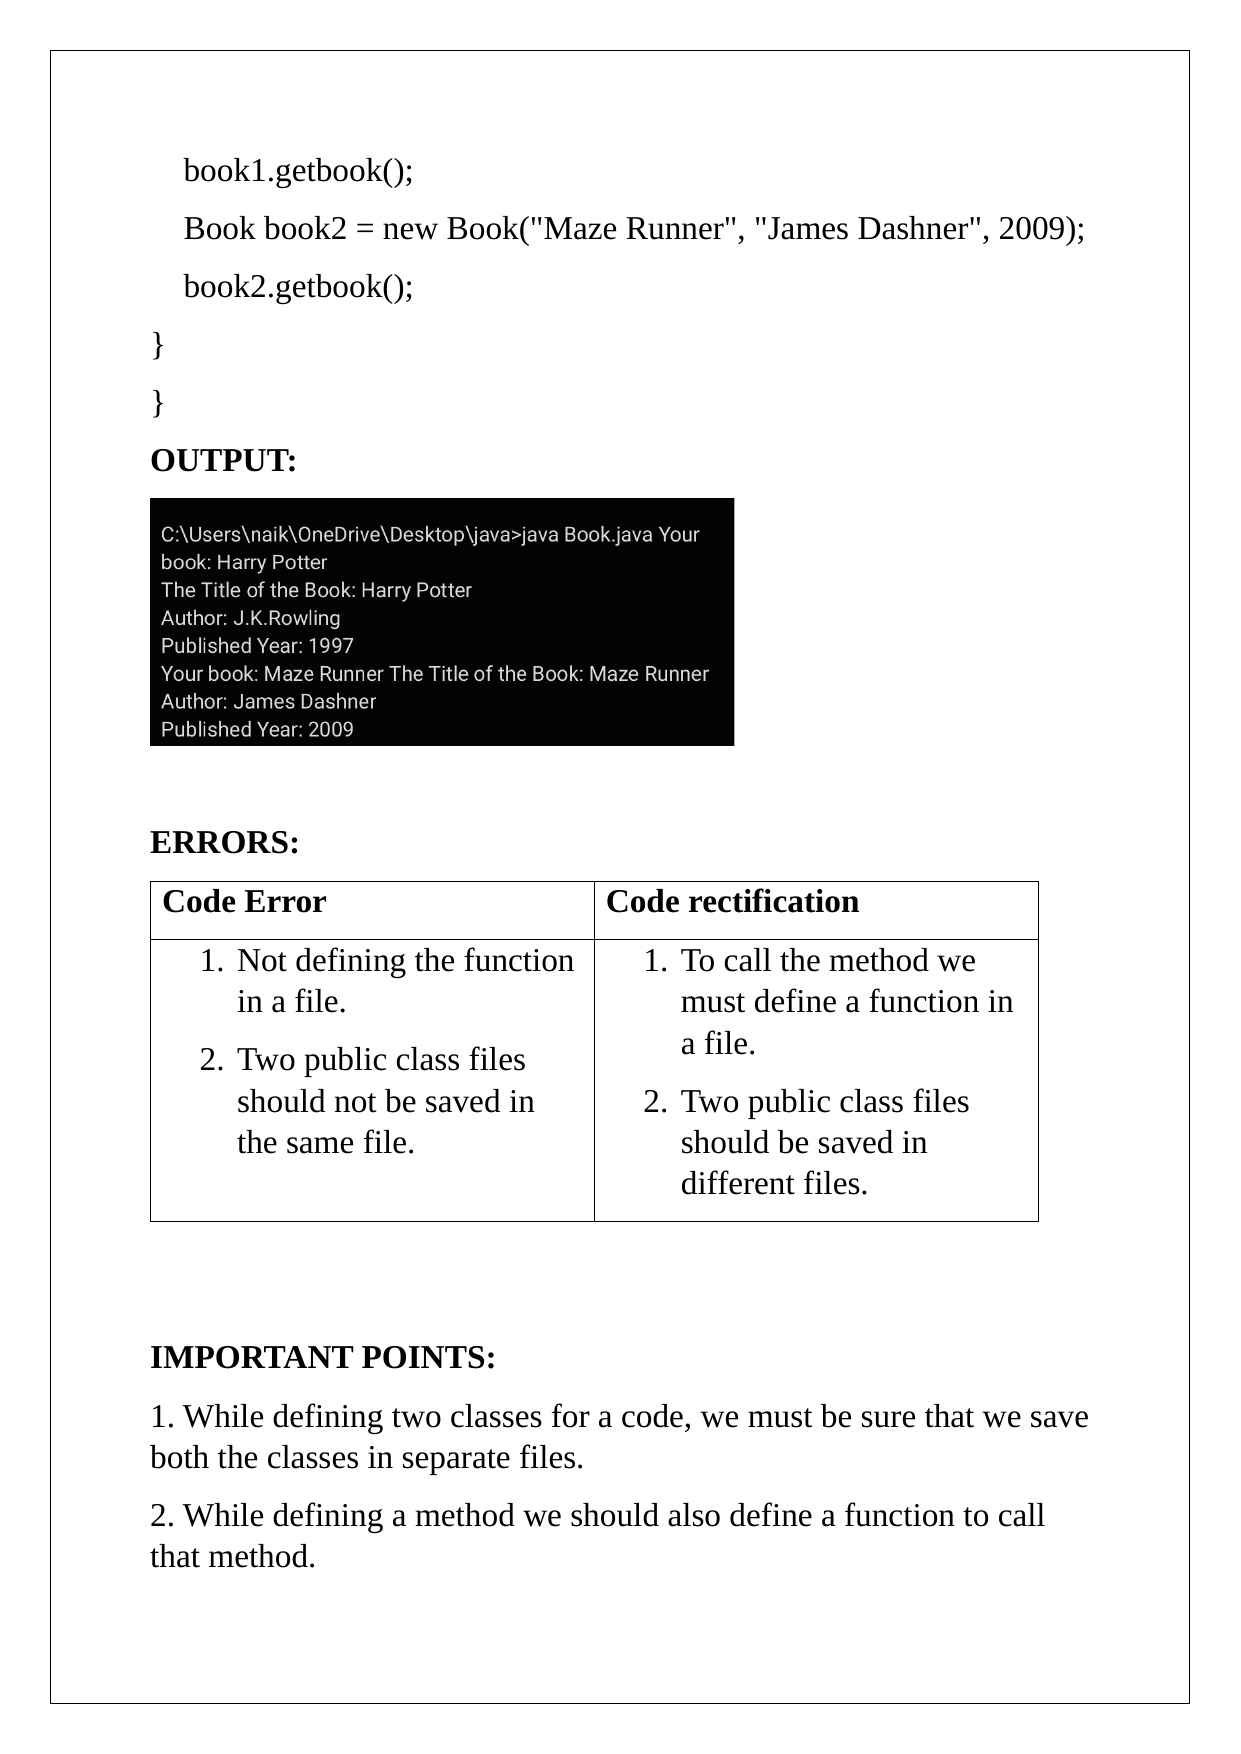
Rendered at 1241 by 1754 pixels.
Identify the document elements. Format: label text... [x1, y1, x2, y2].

table_header Code rectification [595, 882, 1038, 939]
table_cell Not defining the function in a file. Two public class files should not be saved in the same file. [151, 940, 594, 1221]
text Book book2 = new Book("Maze Runner", "James Dashner", 2009); [150, 208, 1090, 246]
table_header Code Error [151, 882, 594, 939]
text 2. While defining a method we should also define a function to call that method. [150, 1495, 1090, 1575]
text ERRORS: [150, 822, 1090, 861]
text OUTPUT: [150, 440, 1090, 478]
picture [150, 498, 735, 746]
table_cell To call the method we must define a function in a file. Two public class files should be saved in different files. [595, 940, 1038, 1221]
text IMPORTANT POINTS: [150, 1338, 1090, 1376]
text } [150, 382, 1090, 420]
text book1.getbook(); [150, 150, 1090, 188]
text } [150, 324, 1090, 362]
text 1. While defining two classes for a code, we must be sure that we save both the classes in separate files. [150, 1396, 1090, 1476]
text book2.getbook(); [150, 266, 1090, 304]
